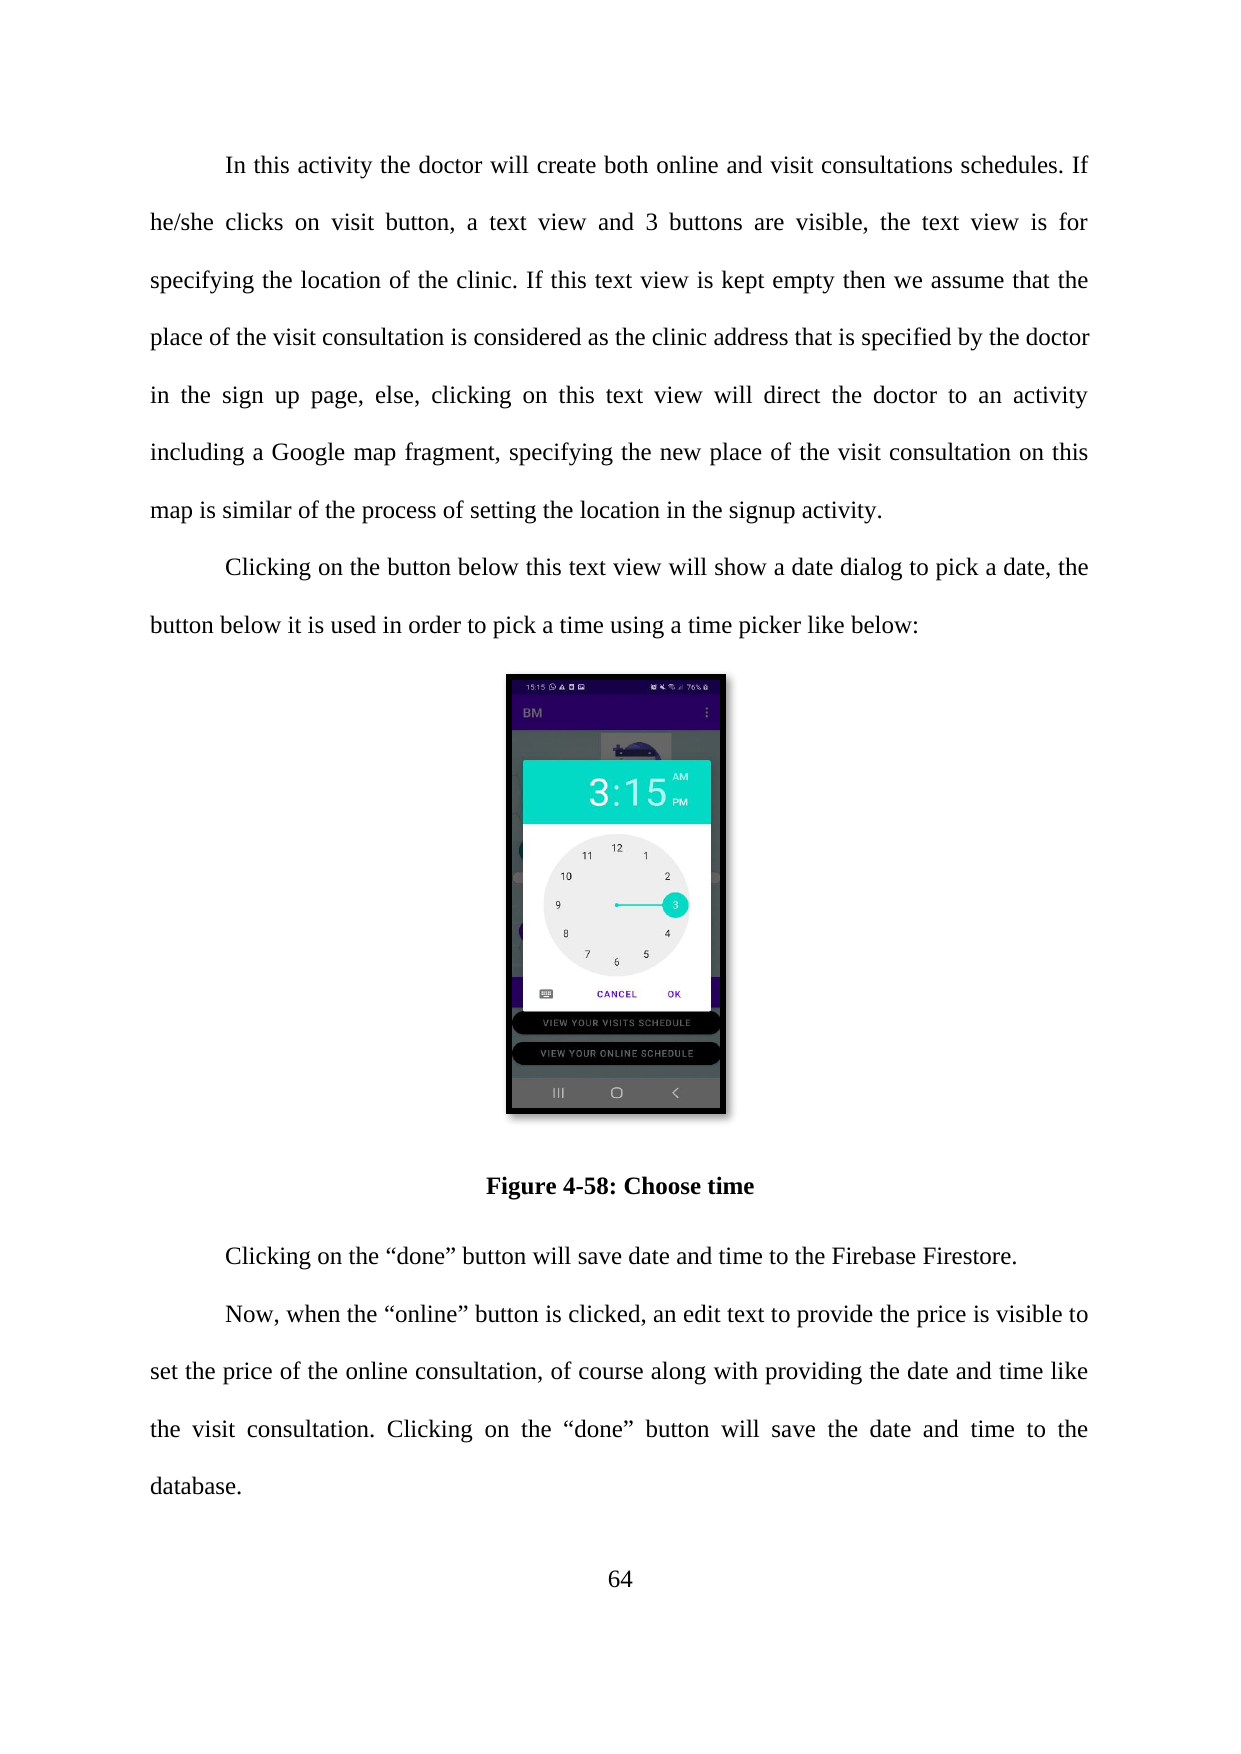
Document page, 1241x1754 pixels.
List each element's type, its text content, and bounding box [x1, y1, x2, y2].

text Now, when the “online” button is clicked, an edit text to provide the price is visible to set the price of the online consultation, of course along with providing the date and time like the visit consultation. Clicking on the “done” button will save the date and time to the database. [150, 1299, 1090, 1500]
picture [512, 680, 720, 1108]
text Clicking on the button below this text view will show a date dialog to pick a date, the button below it is used in order to pick a time using a time picker like below: [150, 552, 1090, 639]
text In this activity the doctor will create both online and visit consultations schedules. If he/she clicks on visit button, a text view and 3 buttons are visible, the text view is for specifying the location of the clinic. If this text view is kept empty then we assume that the place of the visit consultation is considered as the clinic address that is specified by the doctor in the sign up page, else, clicking on this text view will direct the doctor to an activity including a Google map fragment, specifying the new place of the visit consultation on this map is similar of the process of setting the location in the signup activity. [150, 150, 1090, 524]
text Clicking on the “done” button will save date and time to the Firebase Firestore. [150, 1241, 1090, 1270]
